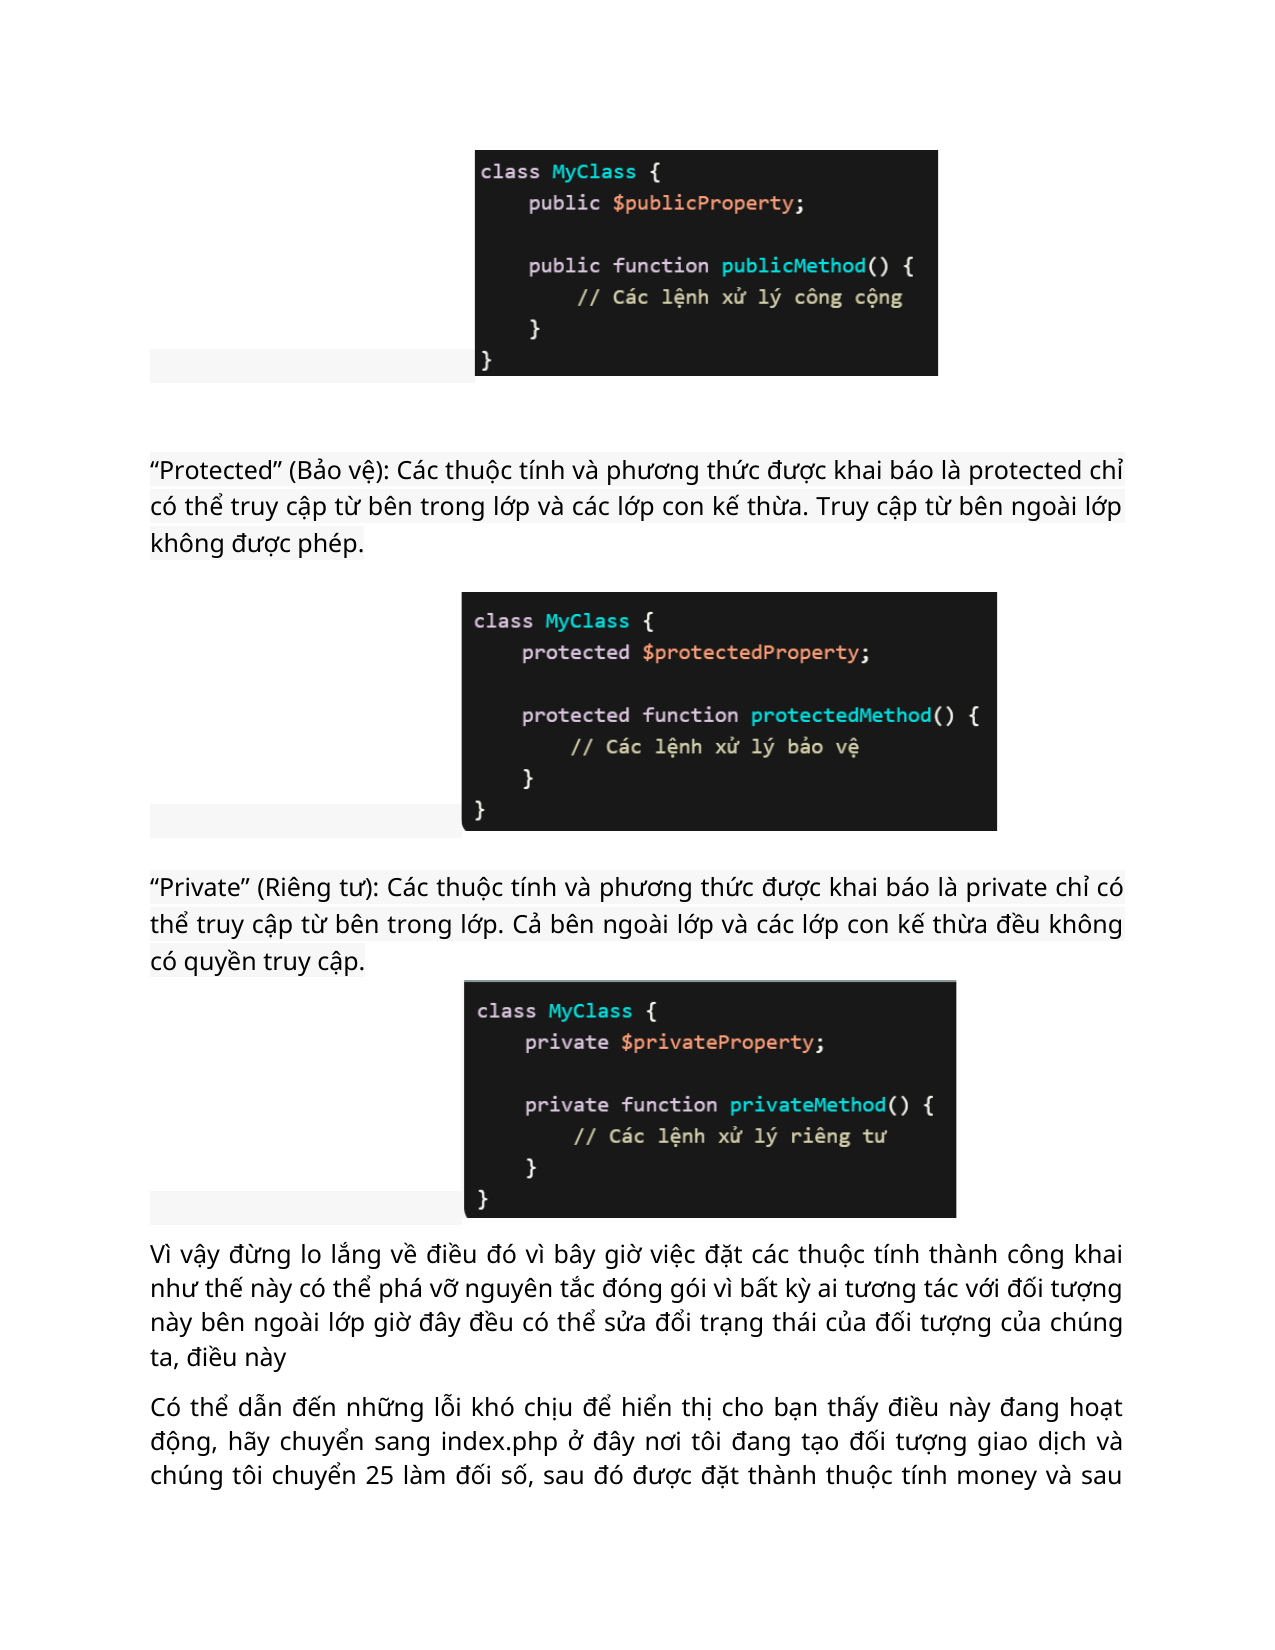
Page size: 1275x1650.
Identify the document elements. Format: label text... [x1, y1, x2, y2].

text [150, 1390, 1125, 1492]
picture [461, 592, 998, 831]
list “Protected” (Bảo vệ): Các thuộc tính và phương thức được khai báo là protected chỉ có thể truy cập từ bên trong lớp và các lớp con kế thừa. Truy cập từ bên ngoài lớp không được phép. [150, 523, 1125, 560]
list “Private” (Riêng tư): Các thuộc tính và phương thức được khai báo là private chỉ có thể truy cập từ bên trong lớp. Cả bên ngoài lớp và các lớp con kế thừa đều không có quyền truy cập. [150, 941, 1125, 977]
picture [474, 150, 939, 376]
text Vì vậy đừng lo lắng về điều đó vì bây giờ việc đặt các thuộc tính thành công khai như thế này có thể phá vỡ nguyên tắc đóng gói vì bất kỳ ai tương tác với đối tượng này bên ngoài lớp giờ đây đều có thể sửa đổi trạng thái của đối tượng của chúng ta, điều này [150, 1237, 1125, 1373]
picture [461, 980, 957, 1218]
